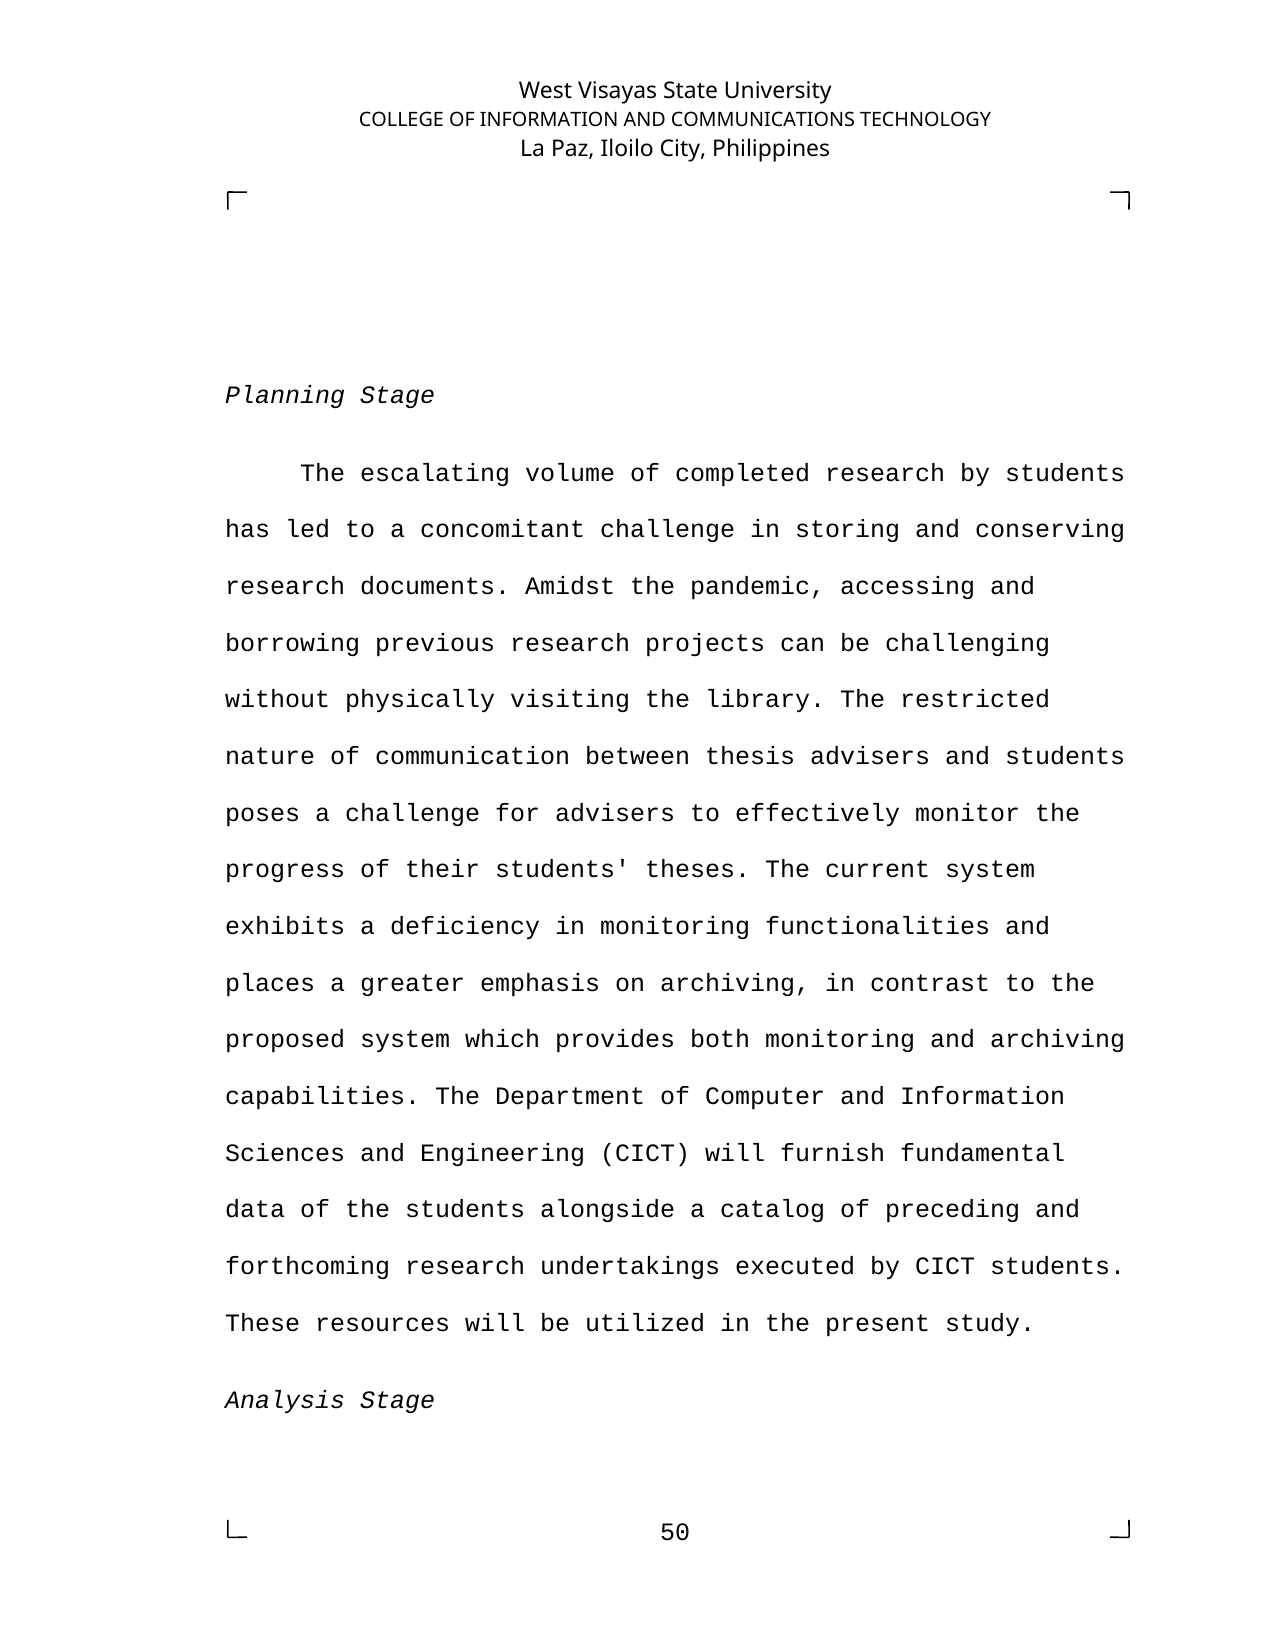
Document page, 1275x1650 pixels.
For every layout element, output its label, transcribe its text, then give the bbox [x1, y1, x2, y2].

text Planning Stage [225, 383, 1125, 411]
text The escalating volume of completed research by students has led to a concomitant challenge in storing and conserving research documents. Amidst the pandemic, accessing and borrowing previous research projects can be challenging without physically visiting the library. The restricted nature of communication between thesis advisers and students poses a challenge for advisers to effectively monitor the progress of their students' theses. The current system exhibits a deficiency in monitoring functionalities and places a greater emphasis on archiving, in contrast to the proposed system which provides both monitoring and archiving capabilities. The Department of Computer and Information Sciences and Engineering (CICT) will furnish fundamental data of the students alongside a catalog of preceding and forthcoming research undertakings executed by CICT students. These resources will be utilized in the present study. [225, 460, 1125, 1338]
text Analysis Stage [225, 1388, 1125, 1416]
